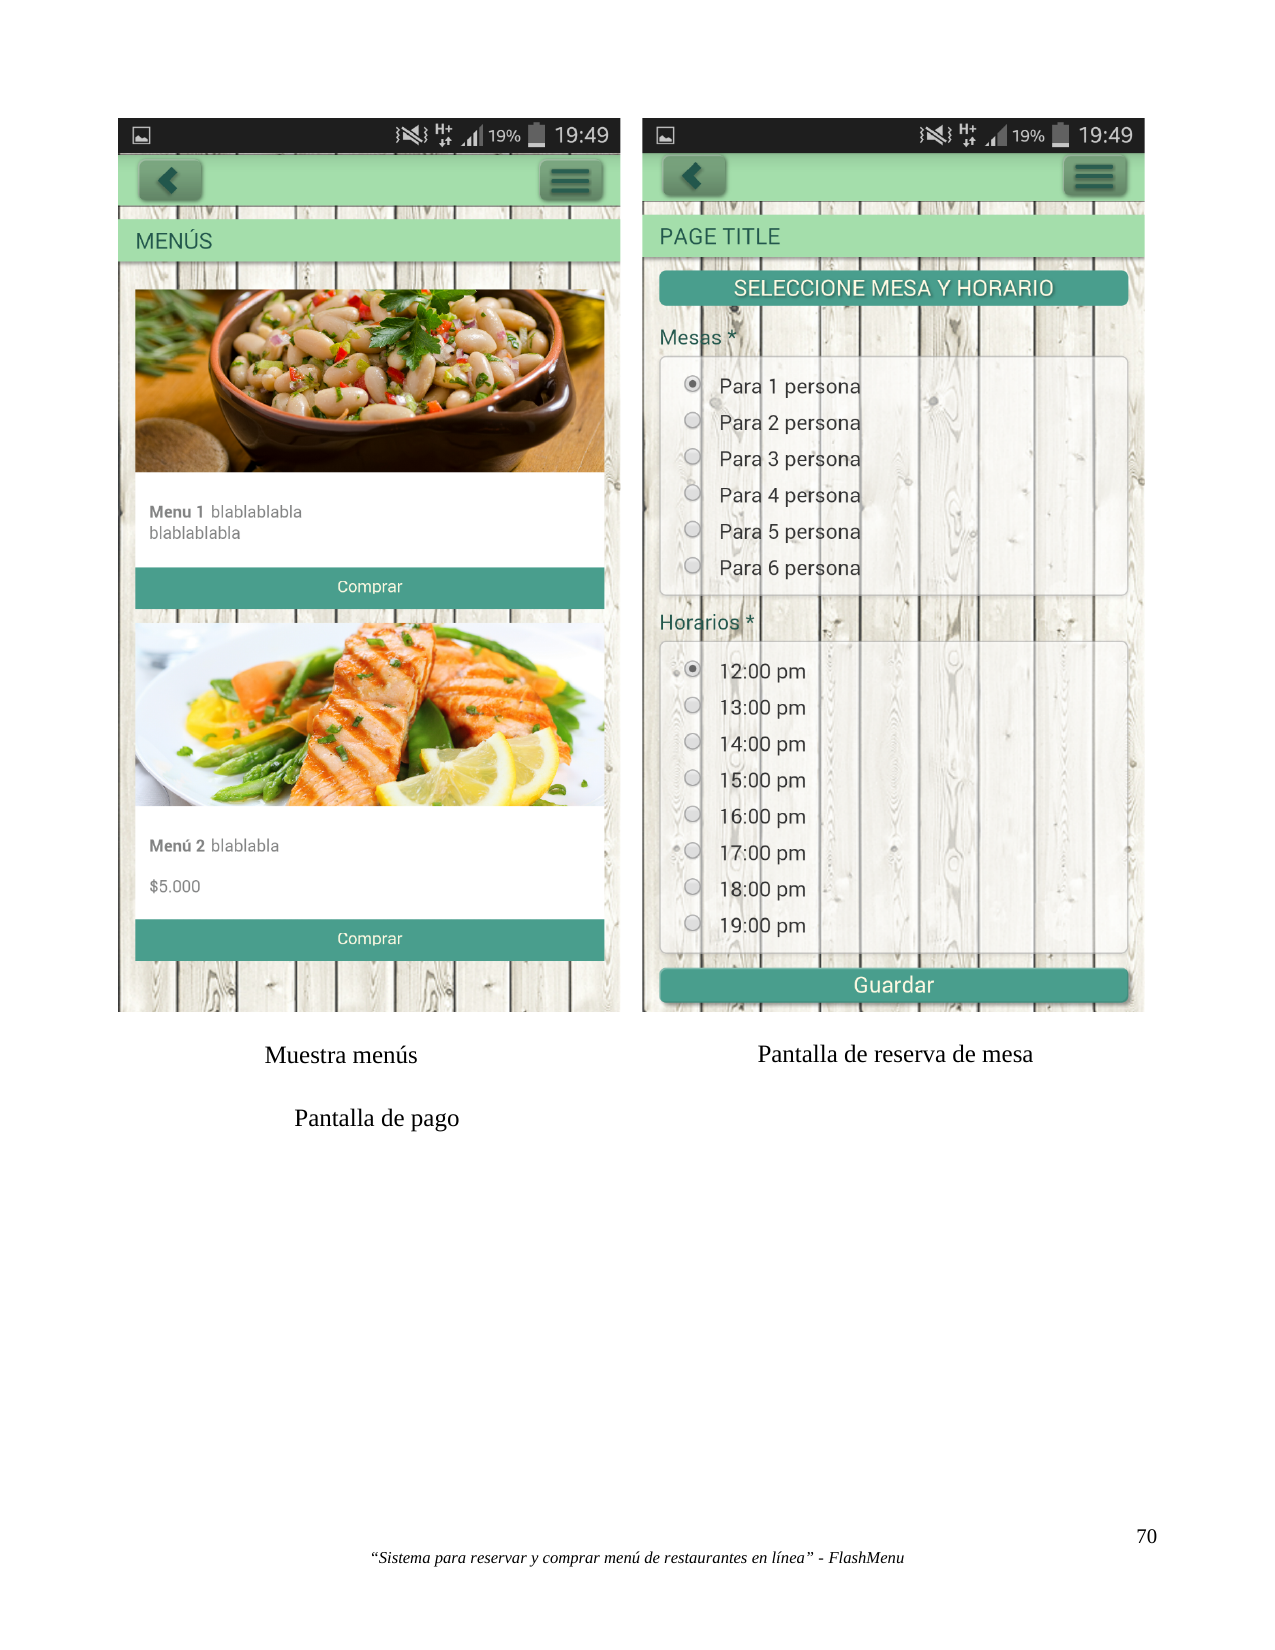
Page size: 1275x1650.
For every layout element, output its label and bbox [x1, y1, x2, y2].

picture [118, 118, 621, 1012]
picture [642, 118, 1145, 1012]
